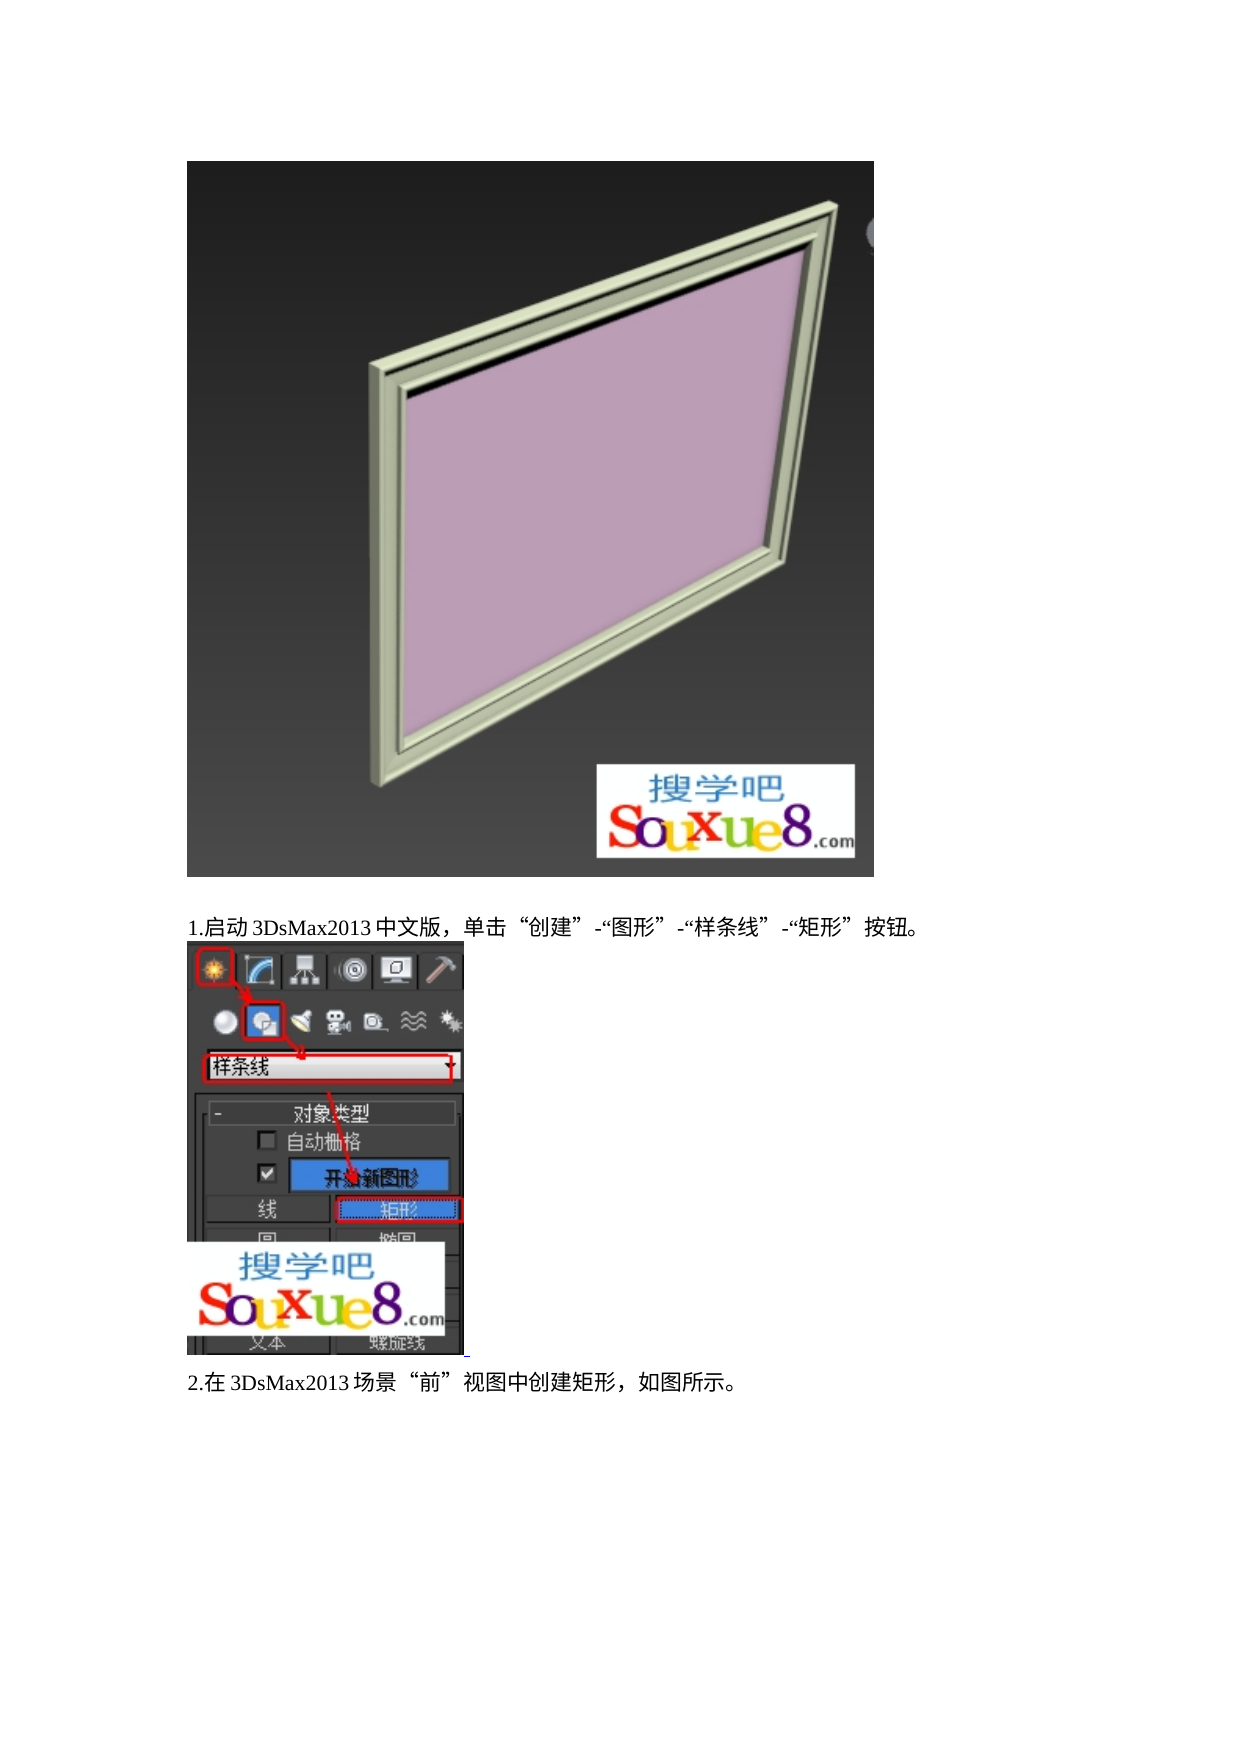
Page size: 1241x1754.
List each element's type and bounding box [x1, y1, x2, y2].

picture [187, 161, 874, 877]
text [187, 162, 1053, 1397]
picture [187, 941, 464, 1355]
